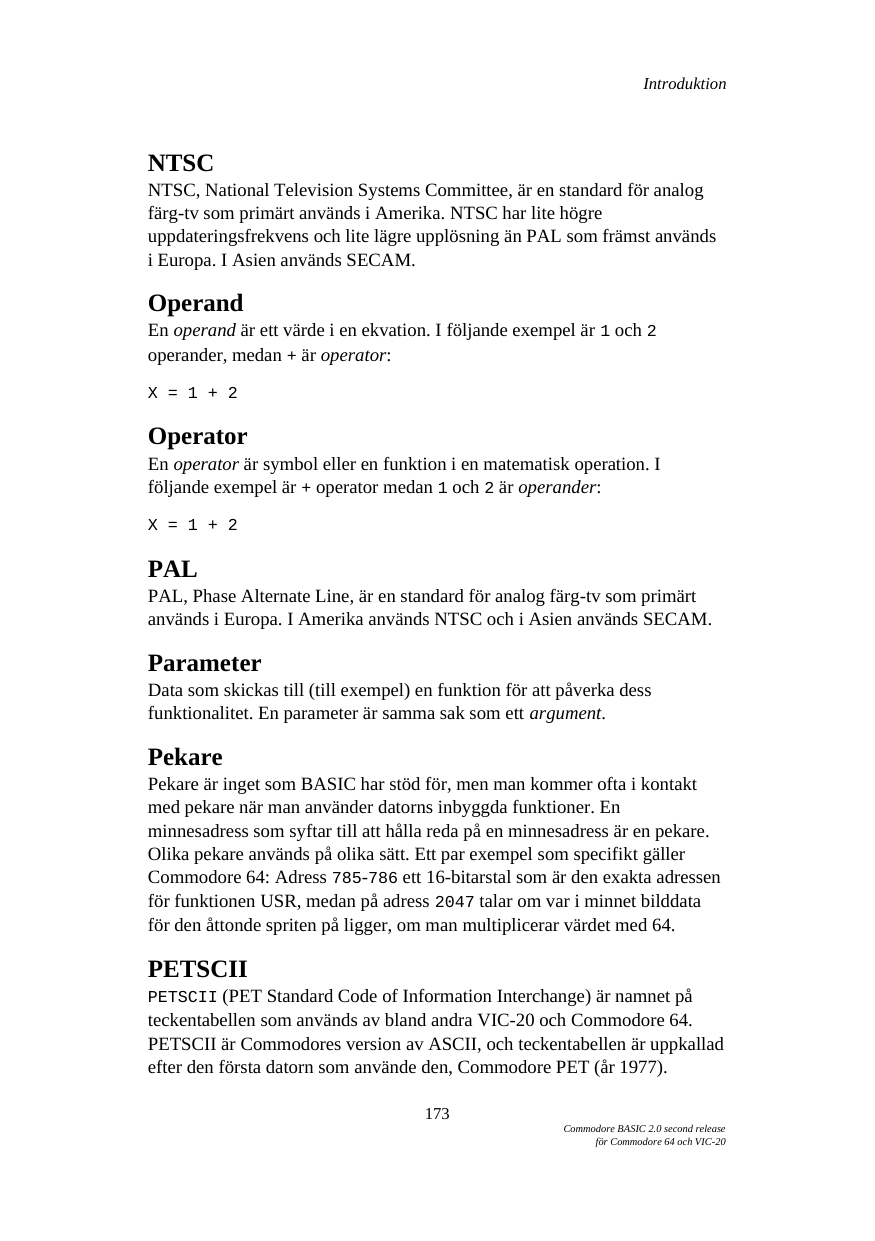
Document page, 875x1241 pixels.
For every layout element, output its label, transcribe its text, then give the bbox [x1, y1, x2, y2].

subtitle PETSCII [148, 954, 726, 983]
subtitle NTSC [148, 148, 726, 176]
text X = 1 + 2 [148, 517, 726, 536]
subtitle Operator [148, 421, 726, 450]
subtitle Parameter [148, 648, 726, 677]
text En operator är symbol eller en funktion i en matematisk operation. I följande exempel är + operator medan 1 och 2 är operander: [148, 452, 726, 498]
text Data som skickas till (till exempel) en funktion för att påverka dess funktionalitet. En parameter är samma sak som ett argument. [148, 679, 726, 724]
text PAL, Phase Alternate Line, är en standard för analog färg-tv som primärt används i Europa. I Amerika används NTSC och i Asien används SECAM. [148, 585, 726, 629]
text En operand är ett värde i en ekvation. I följande exempel är 1 och 2 operander, medan + är operator: [148, 319, 726, 366]
text Pekare är inget som BASIC har stöd för, men man kommer ofta i kontakt med pekare när man använder datorns inbyggda funktioner. En minnesadress som syftar till att hålla reda på en minnesadress är en pekare. Olika pekare används på olika sätt. Ett par exempel som specifikt gäller Commodore 64: Adress 785-786 ett 16-bitarstal som är den exakta adressen för funktionen USR, medan på adress 2047 talar om var i minnet bilddata för den åttonde spriten på ligger, om man multiplicerar värdet med 64. [148, 773, 726, 936]
text X = 1 + 2 [148, 384, 726, 403]
text NTSC, National Television Systems Committee, är en standard för analog färg-tv som primärt används i Amerika. NTSC har lite högre uppdateringsfrekvens och lite lägre upplösning än PAL som främst används i Europa. I Asien används SECAM. [148, 179, 726, 270]
subtitle PAL [148, 554, 726, 582]
subtitle Pekare [148, 742, 726, 771]
text PETSCII (PET Standard Code of Information Interchange) är namnet på teckentabellen som används av bland andra VIC-20 och Commodore 64. PETSCII är Commodores version av ASCII, och teckentabellen är uppkallad efter den första datorn som använde den, Commodore PET (år 1977). [148, 985, 726, 1077]
subtitle Operand [148, 288, 726, 317]
